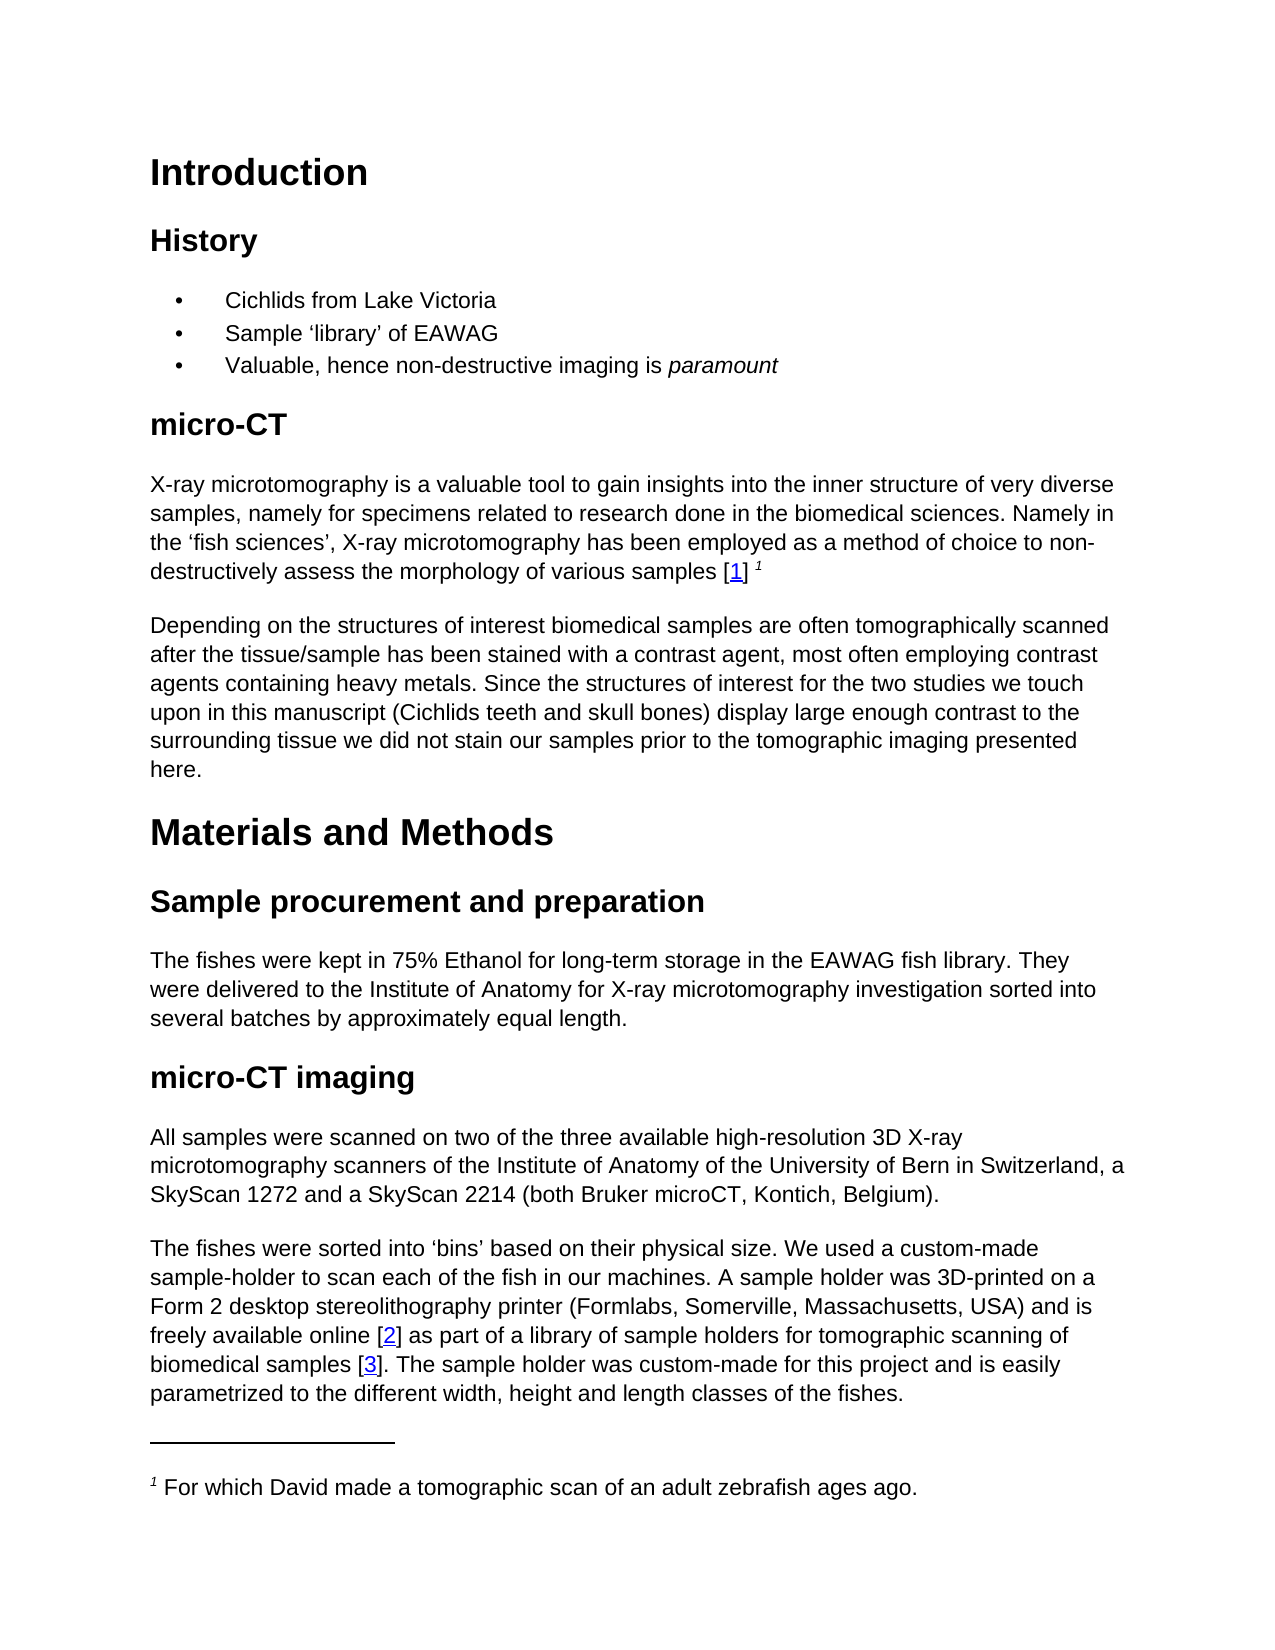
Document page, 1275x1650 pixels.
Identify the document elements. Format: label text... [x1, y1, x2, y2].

subtitle Introduction [150, 150, 1125, 193]
subtitle Sample procurement and preparation [150, 883, 1125, 919]
subtitle micro-CT [150, 406, 1125, 442]
list Sample ‘library’ of EAWAG [175, 319, 1125, 346]
list Valuable, hence non-destructive imaging is paramount [175, 352, 1125, 379]
text Depending on the structures of interest biomedical samples are often tomographically scanned after the tissue/sample has been stained with a contrast agent, most often employing contrast agents containing heavy metals. Since the structures of interest for the two studies we touch upon in this manuscript (Cichlids teeth and skull bones) display large enough contrast to the surrounding tissue we did not stain our samples prior to the tomographic imaging presented here. [150, 612, 1125, 783]
text The fishes were kept in 75% Ethanol for long-term storage in the EAWAG fish library. They were delivered to the Institute of Anatomy for X-ray microtomography investigation sorted into several batches by approximately equal length. [150, 947, 1125, 1031]
subtitle micro-CT imaging [150, 1059, 1125, 1095]
subtitle History [150, 222, 1125, 258]
text All samples were scanned on two of the three available high-resolution 3D X-ray microtomography scanners of the Institute of Anatomy of the University of Bern in Switzerland, a SkyScan 1272 and a SkyScan 2214 (both Bruker microCT, Kontich, Belgium). [150, 1123, 1125, 1208]
list Cichlids from Lake Victoria [175, 287, 1125, 313]
subtitle Materials and Methods [150, 810, 1125, 853]
text The fishes were sorted into ‘bins’ based on their physical size. We used a custom-made sample-holder to scan each of the fish in our machines. A sample holder was 3D-printed on a Form 2 desktop stereolithography printer (Formlabs, Somerville, Massachusetts, USA) and is freely available online [2] as part of a library of sample holders for tomographic scanning of biomedical samples [3]. The sample holder was custom-made for this project and is easily parametrized to the different width, height and length classes of the fishes. [150, 1235, 1125, 1407]
text X-ray microtomography is a valuable tool to gain insights into the inner structure of very diverse samples, namely for specimens related to research done in the biomedical sciences. Namely in the ‘fish sciences’, X-ray microtomography has been employed as a method of choice to non-destructively assess the morphology of various samples [1] [150, 471, 1125, 584]
